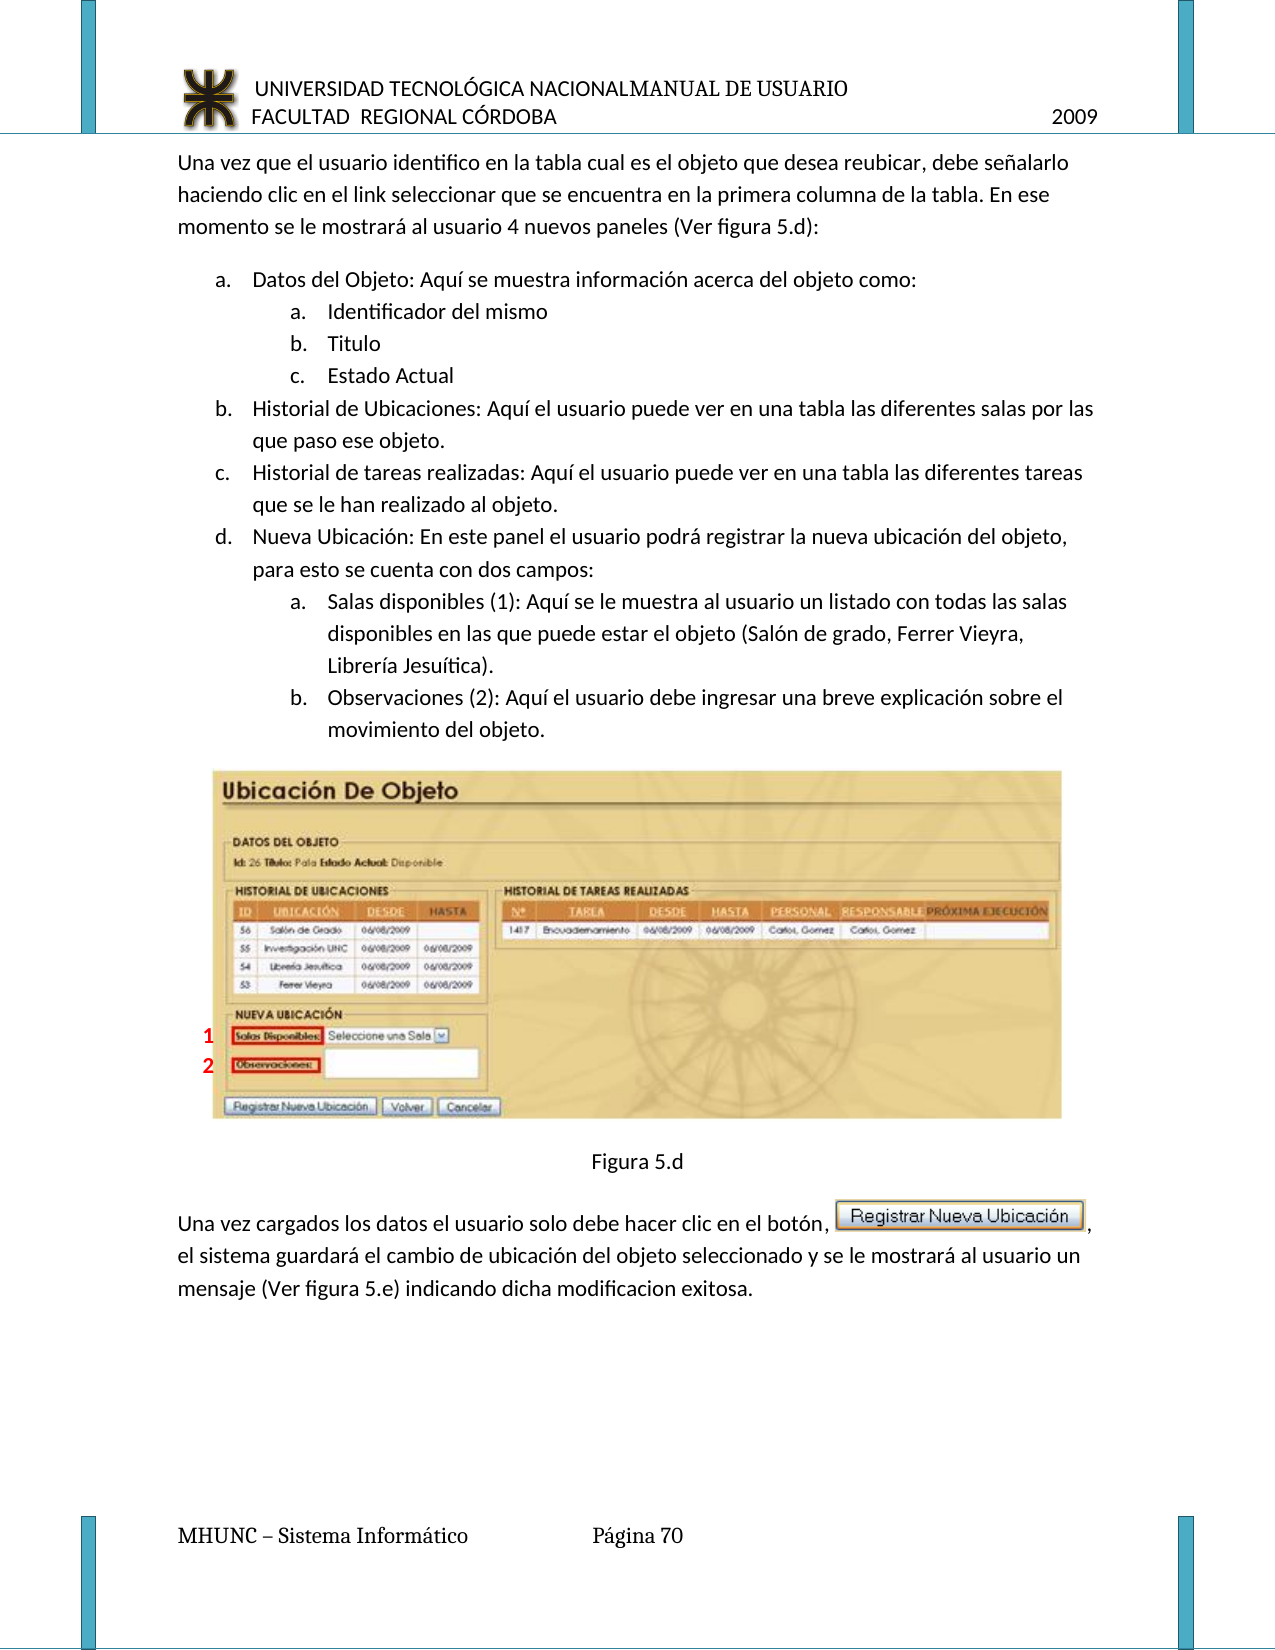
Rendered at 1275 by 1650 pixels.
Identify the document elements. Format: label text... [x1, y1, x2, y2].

text Una vez que el usuario identifico en la tabla cual es el objeto que desea reubicar, debe señalarlo haciendo clic en el link seleccionar que se encuentra en la primera columna de la tabla. En ese momento se le mostrará al usuario 4 nuevos paneles (Ver figura 5.d): [177, 148, 1098, 240]
list Estado Actual [290, 362, 1098, 389]
text Figura 5.d [177, 1147, 1098, 1175]
list Historial de Ubicaciones: Aquí el usuario puede ver en una tabla las diferentes salas por las que paso ese objeto. [215, 394, 1098, 454]
text Una vez cargados los datos el usuario solo debe hacer clic en el botón, , el sistema guardará el cambio de ubicación del objeto seleccionado y se le mostrará al usuario un mensaje (Ver figura 5.e) indicando dicha modificacion exitosa. [177, 1200, 1098, 1302]
list Datos del Objeto: Aquí se muestra información acerca del objeto como: [215, 265, 1098, 293]
list Nueva Ubicación: En este panel el usuario podrá registrar la nueva ubicación del objeto, para esto se cuenta con dos campos: [215, 522, 1098, 583]
list Salas disponibles (1): Aquí se le muestra al usuario un listado con todas las salas disponibles en las que puede estar el objeto (Salón de grado, Ferrer Vieyra, Librería Jesuítica). [290, 587, 1098, 679]
list Observaciones (2): Aquí el usuario debe ingresar una breve explicación sobre el movimiento del objeto. [290, 683, 1098, 744]
picture [211, 768, 1064, 1122]
list Titulo [290, 329, 1098, 357]
picture [182, 68, 240, 132]
list Historial de tareas realizadas: Aquí el usuario puede ver en una tabla las diferentes tareas que se le han realizado al objeto. [215, 458, 1098, 518]
picture [834, 1199, 1087, 1232]
list Identificador del mismo [290, 297, 1098, 325]
